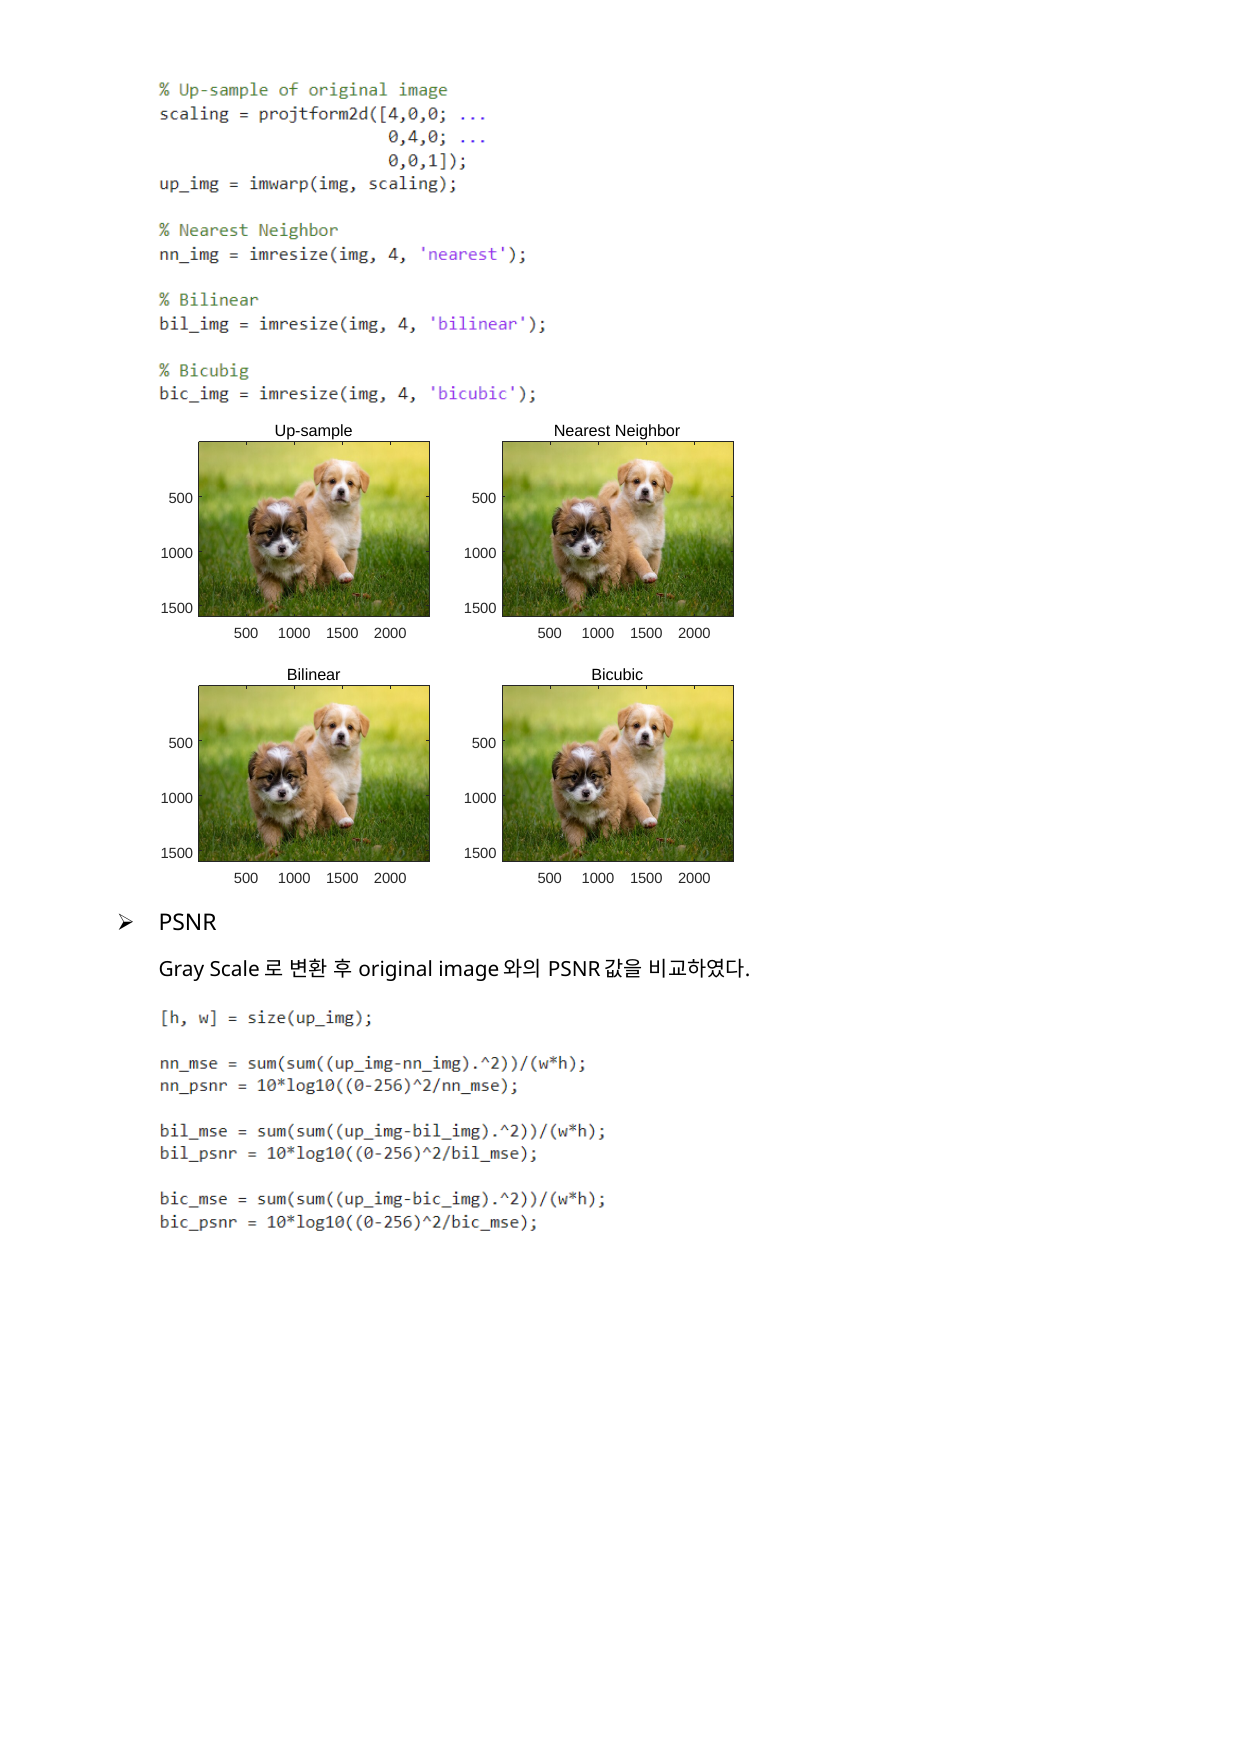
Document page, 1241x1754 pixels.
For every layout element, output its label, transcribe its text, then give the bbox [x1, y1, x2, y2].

list PSNR [117, 906, 1165, 937]
list Gray Scale로 변환 후 original image와의 PSNR값을 비교하였다. [158, 952, 1165, 982]
picture [151, 76, 548, 404]
picture [157, 1003, 608, 1231]
